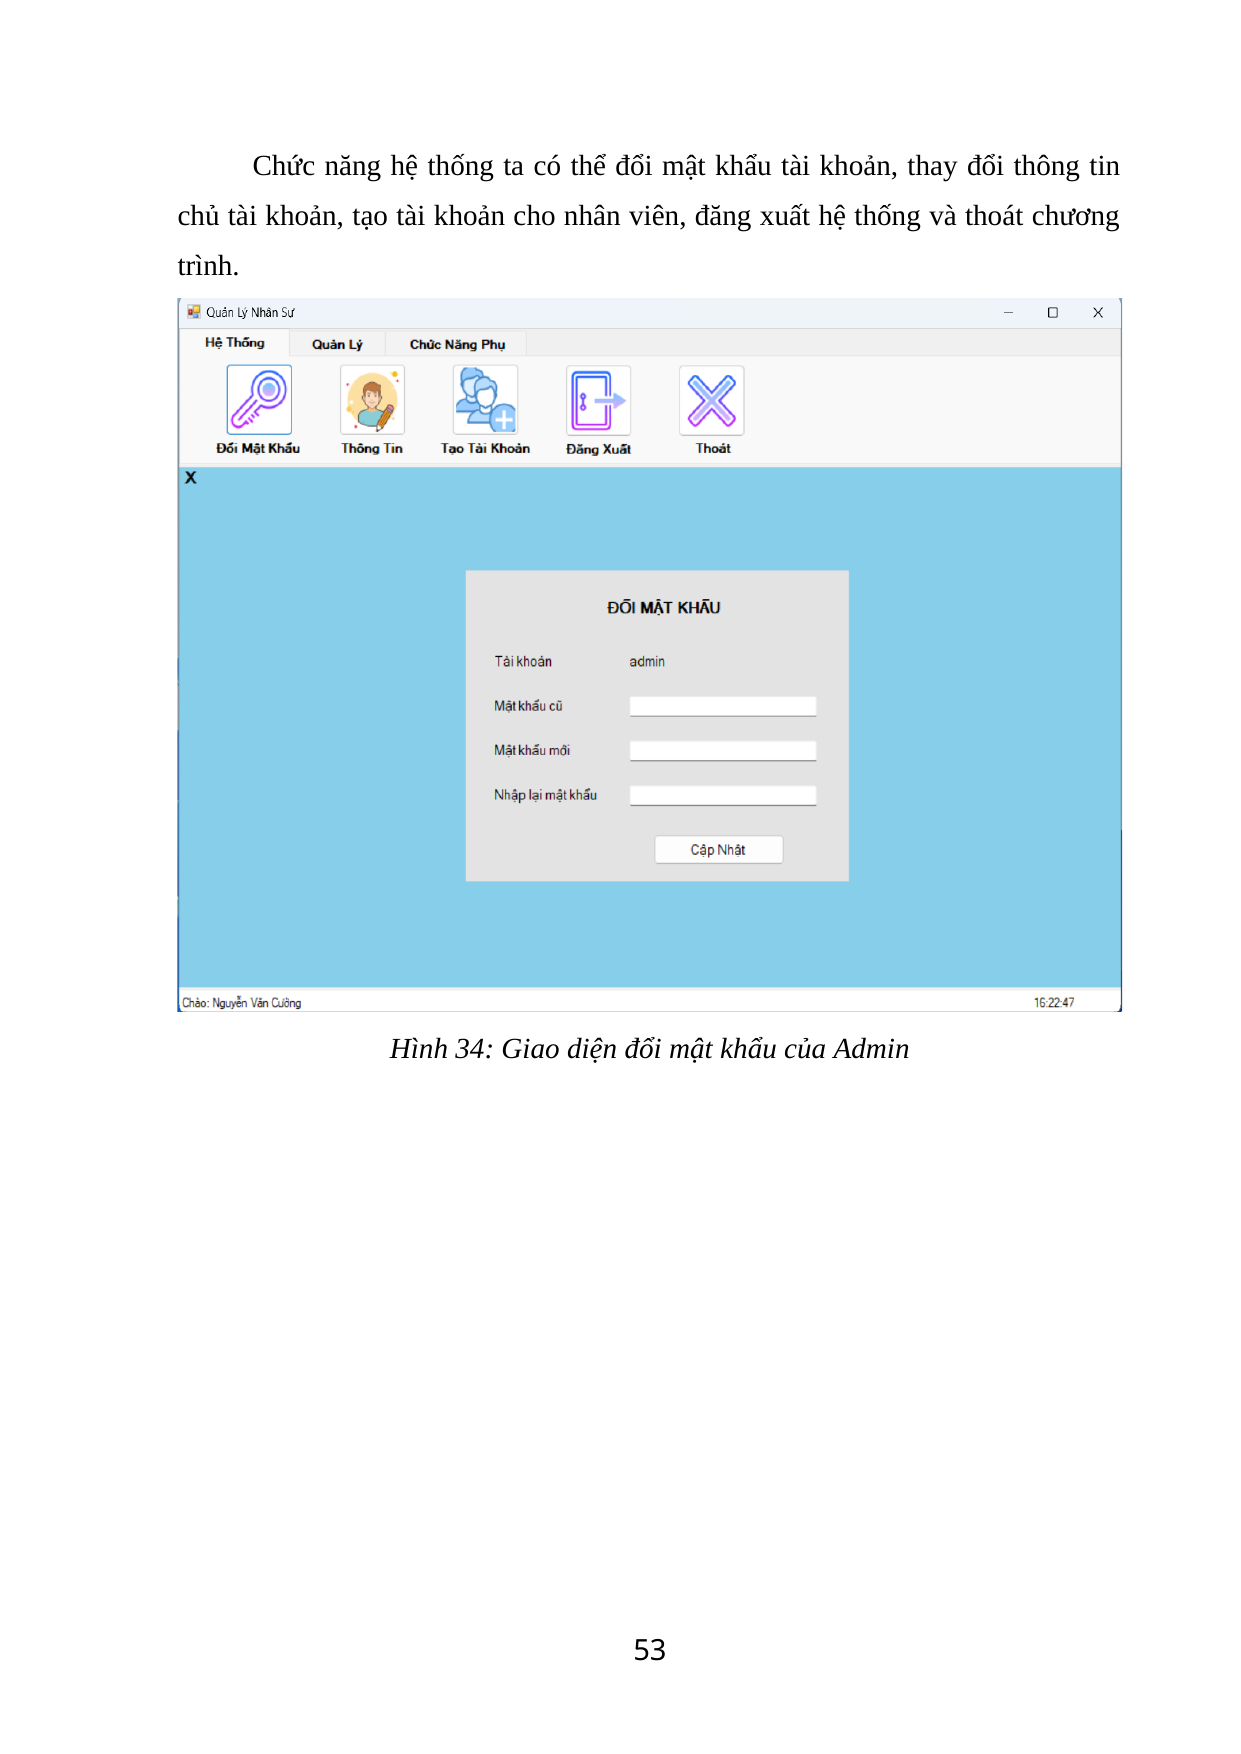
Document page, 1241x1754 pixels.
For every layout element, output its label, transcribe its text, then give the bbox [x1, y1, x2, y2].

picture [177, 298, 1123, 1012]
text Chức năng hệ thống ta có thể đổi mật khẩu tài khoản, thay đổi thông tin chủ tài khoản, tạo tài khoản cho nhân viên, đăng xuất hệ thống và thoát chương trình. [177, 148, 1122, 282]
text Hình 34: Giao diện đổi mật khẩu của Admin [177, 1031, 1122, 1064]
